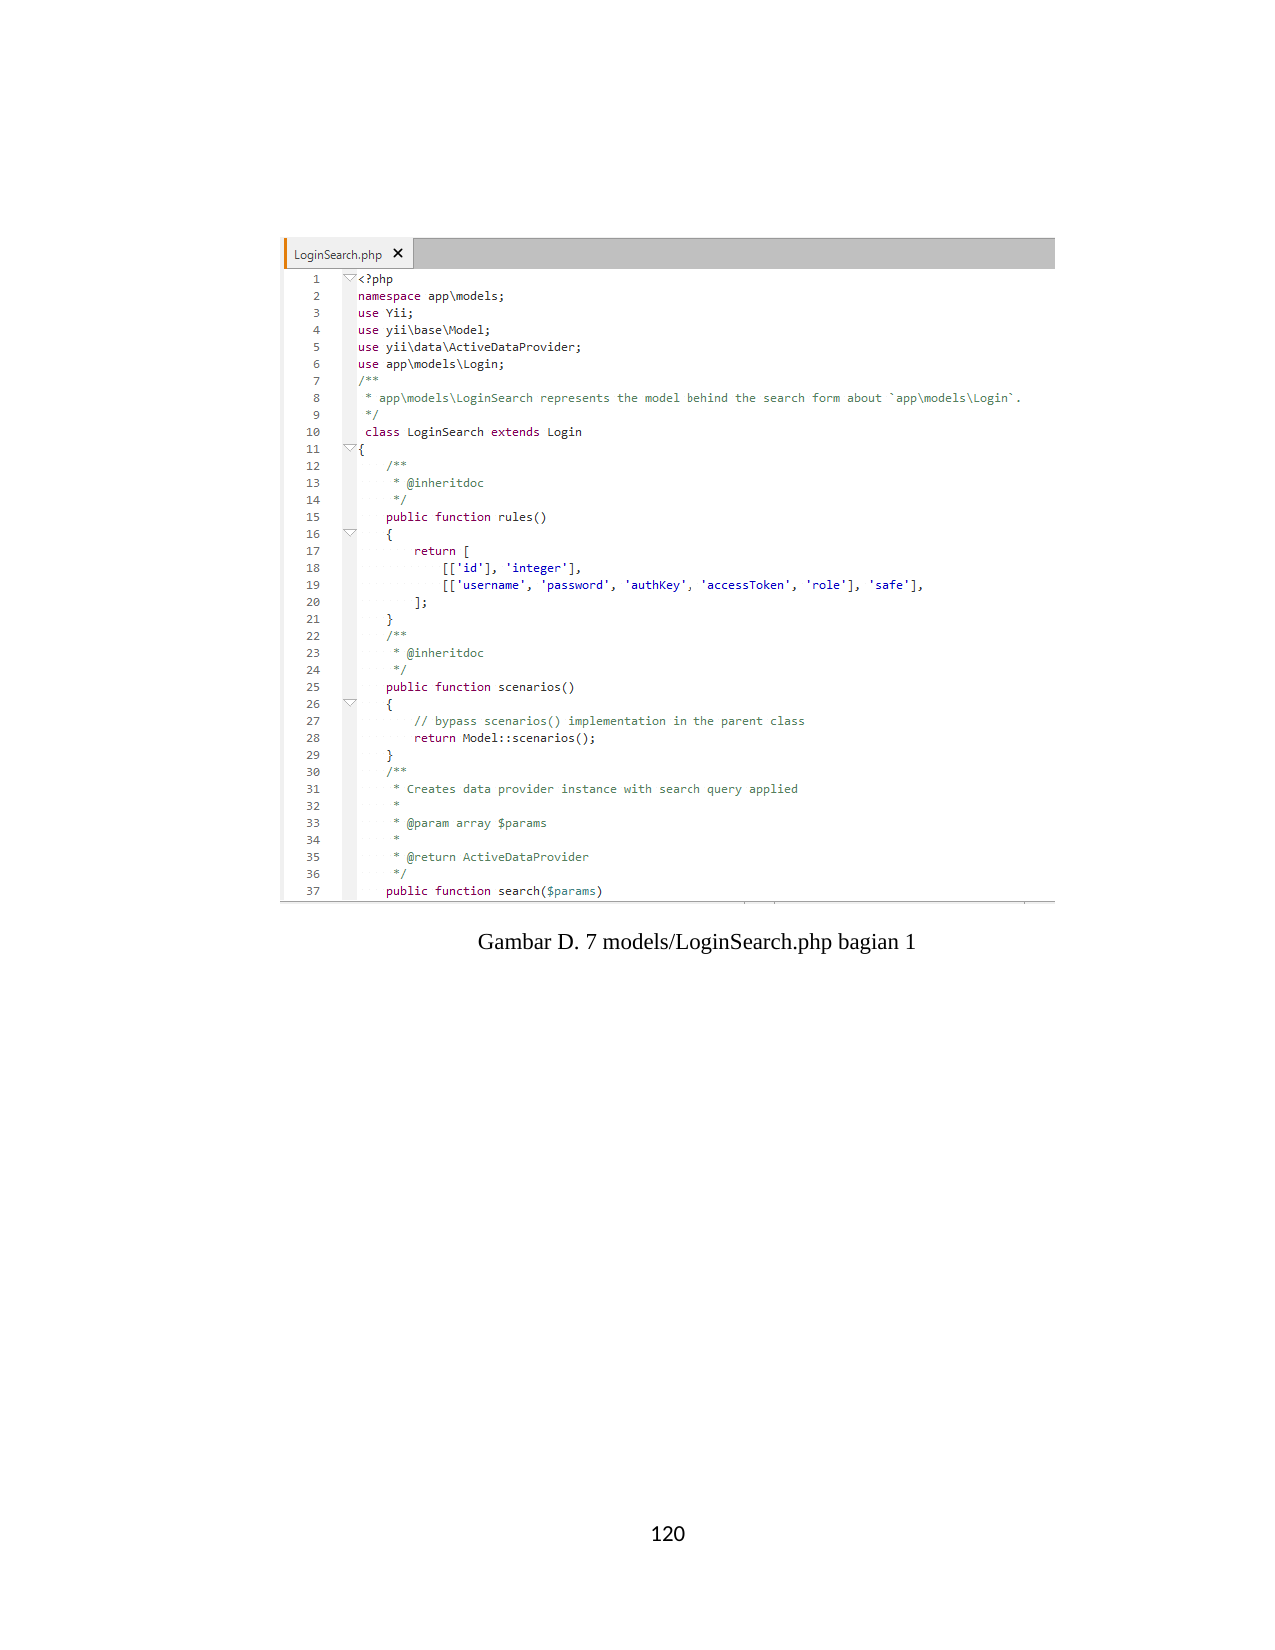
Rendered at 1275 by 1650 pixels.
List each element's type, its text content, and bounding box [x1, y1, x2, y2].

picture [280, 237, 1055, 904]
